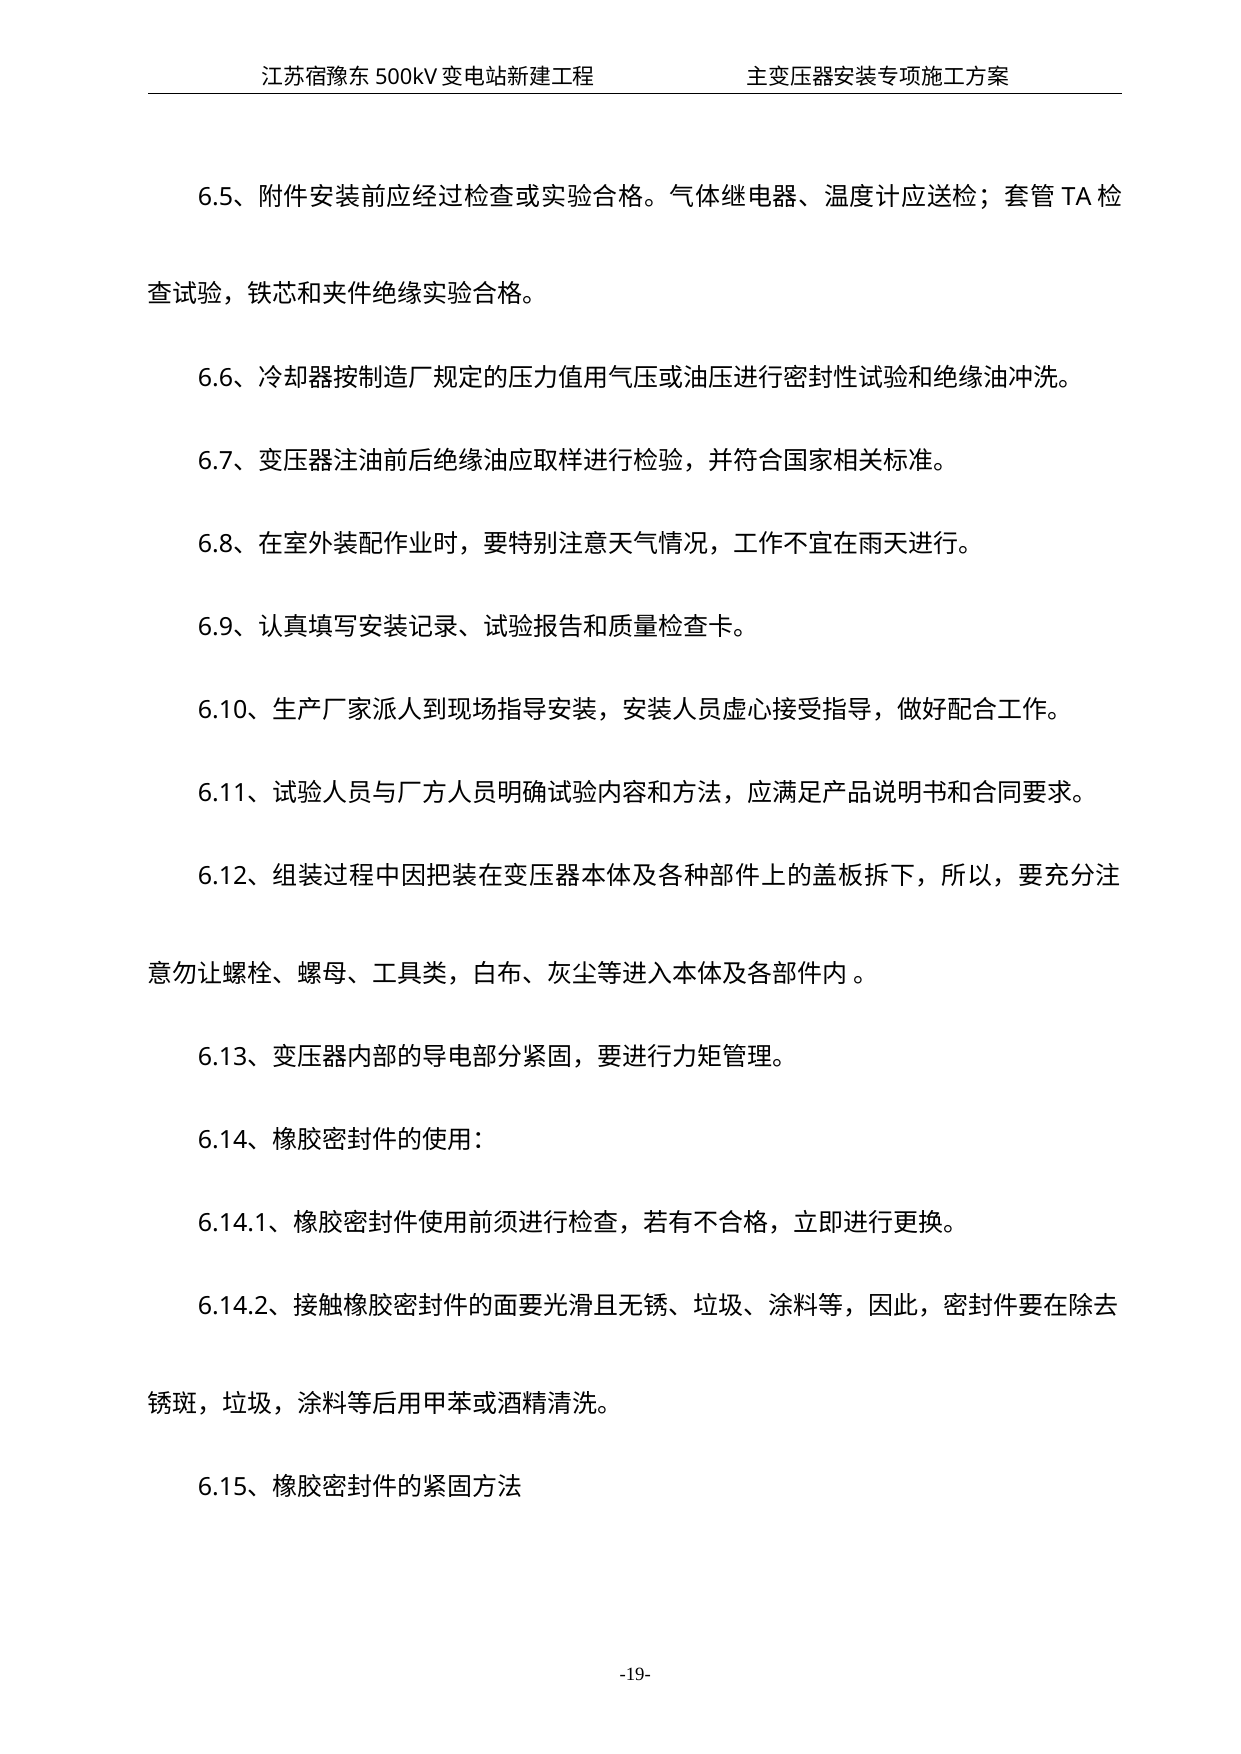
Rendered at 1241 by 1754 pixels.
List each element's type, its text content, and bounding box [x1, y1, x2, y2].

list 橡胶密封件的紧固方法 [148, 1452, 1122, 1517]
list 橡胶密封件使用前须进行检查，若有不合格，立即进行更换。 [148, 1188, 1122, 1253]
list 接触橡胶密封件的面要光滑且无锈、垃圾、涂料等，因此，密封件要在除去锈斑，垃圾，涂料等后用甲苯或酒精清洗。 [148, 1271, 1122, 1434]
list 生产厂家派人到现场指导安装，安装人员虚心接受指导，做好配合工作。 [148, 675, 1122, 740]
list 变压器注油前后绝缘油应取样进行检验，并符合国家相关标准。 [148, 426, 1122, 491]
list 认真填写安装记录、试验报告和质量检查卡。 [148, 592, 1122, 657]
list 组装过程中因把装在变压器本体及各种部件上的盖板拆下，所以，要充分注意勿让螺栓、螺母、工具类，白布、灰尘等进入本体及各部件内 。 [148, 841, 1122, 1004]
list 变压器内部的导电部分紧固，要进行力矩管理。 [148, 1022, 1122, 1087]
list 在室外装配作业时，要特别注意天气情况，工作不宜在雨天进行。 [148, 509, 1122, 574]
list 冷却器按制造厂规定的压力值用气压或油压进行密封性试验和绝缘油冲洗。 [148, 343, 1122, 408]
list 附件安装前应经过检查或实验合格。气体继电器、温度计应送检；套管TA检查试验，铁芯和夹件绝缘实验合格。 [148, 162, 1122, 324]
list 试验人员与厂方人员明确试验内容和方法，应满足产品说明书和合同要求。 [148, 758, 1122, 823]
list 橡胶密封件的使用： [148, 1105, 1122, 1170]
